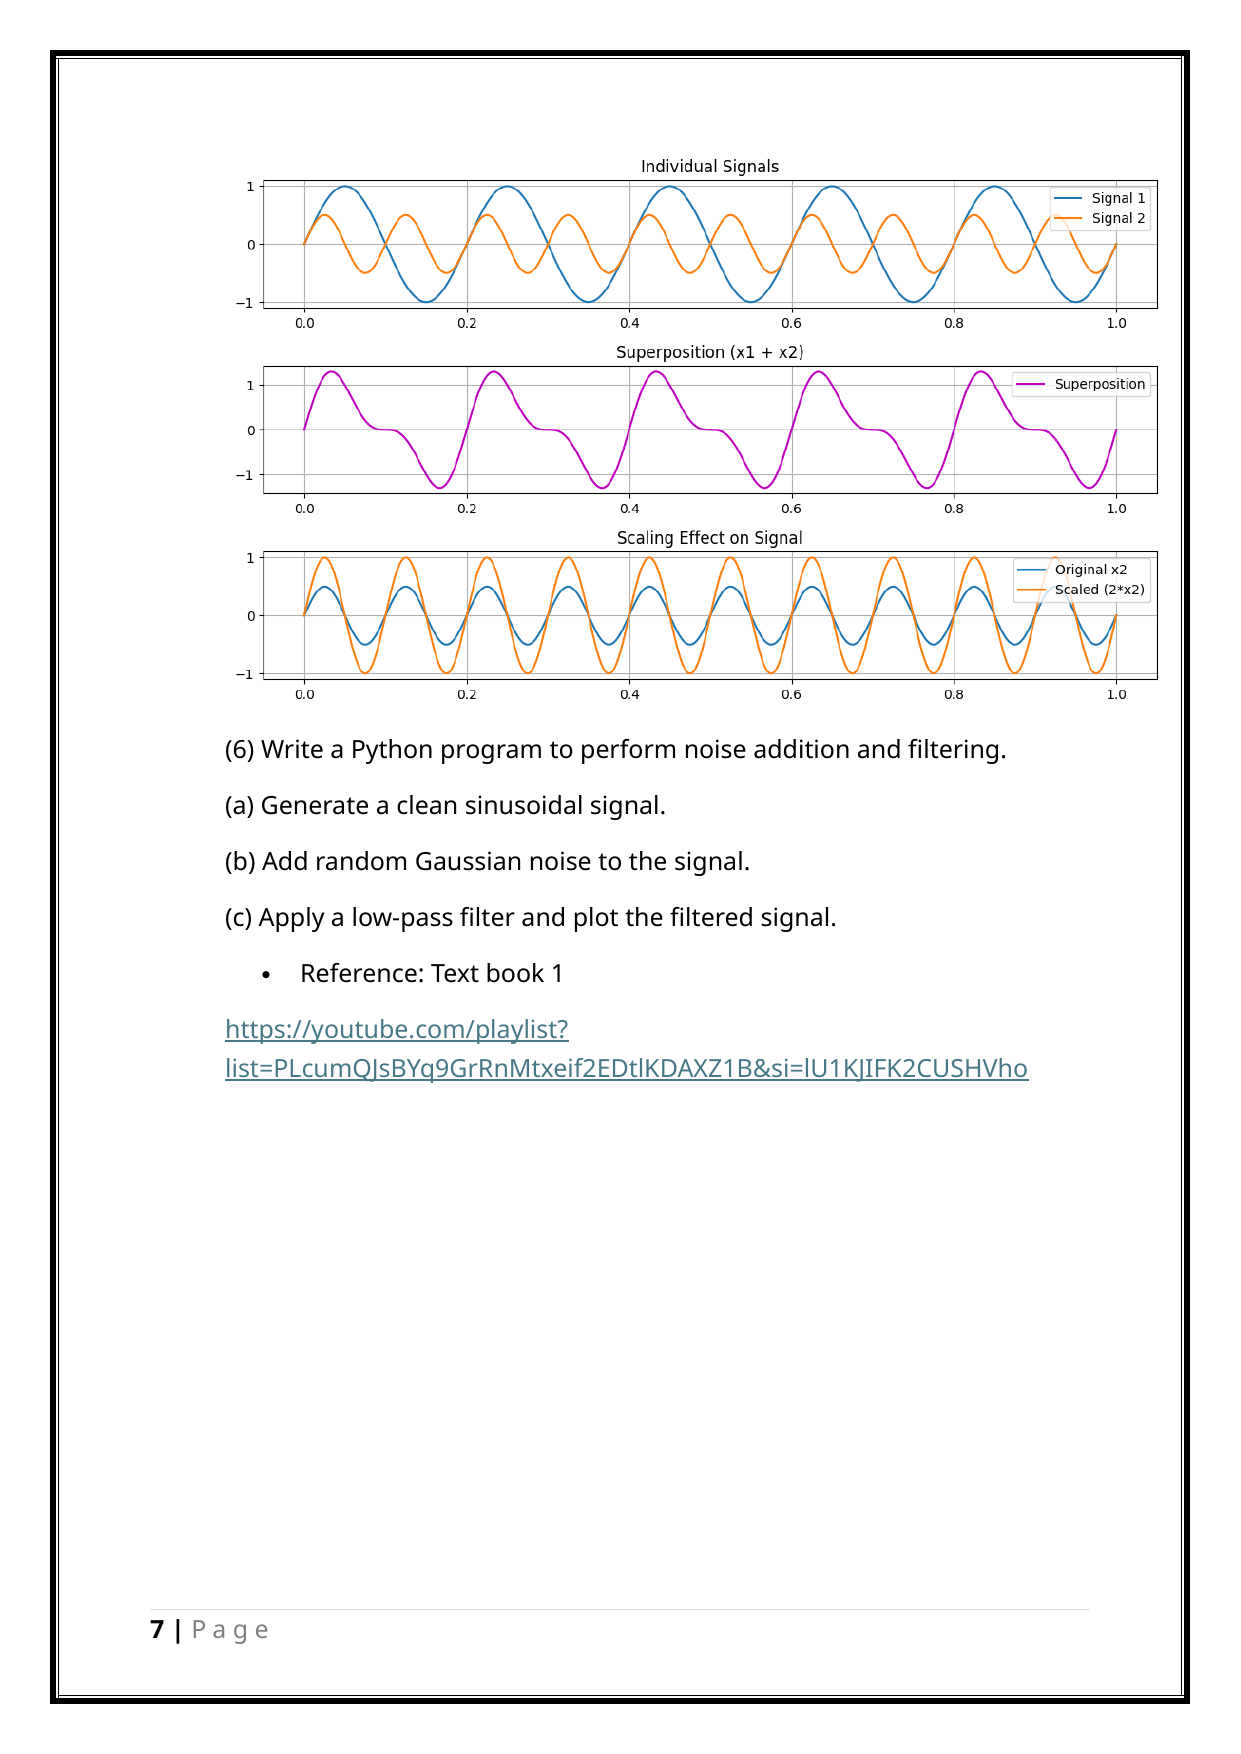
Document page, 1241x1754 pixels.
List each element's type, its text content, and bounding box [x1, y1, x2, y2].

picture [225, 150, 1166, 711]
text (a) Generate a clean sinusoidal signal. [225, 788, 1090, 822]
text (6) Write a Python program to perform noise addition and filtering. [225, 732, 1090, 766]
text https://youtube.com/playlist?list=PLcumQJsBYq9GrRnMtxeif2EDtlKDAXZ1B&si=lU1KJIFK2CUSHVho [225, 1011, 1090, 1084]
text (c) Apply a low-pass filter and plot the filtered signal. [225, 899, 1090, 934]
text (b) Add random Gaussian noise to the signal. [225, 844, 1090, 878]
list Reference: Text book 1 [262, 955, 1090, 989]
